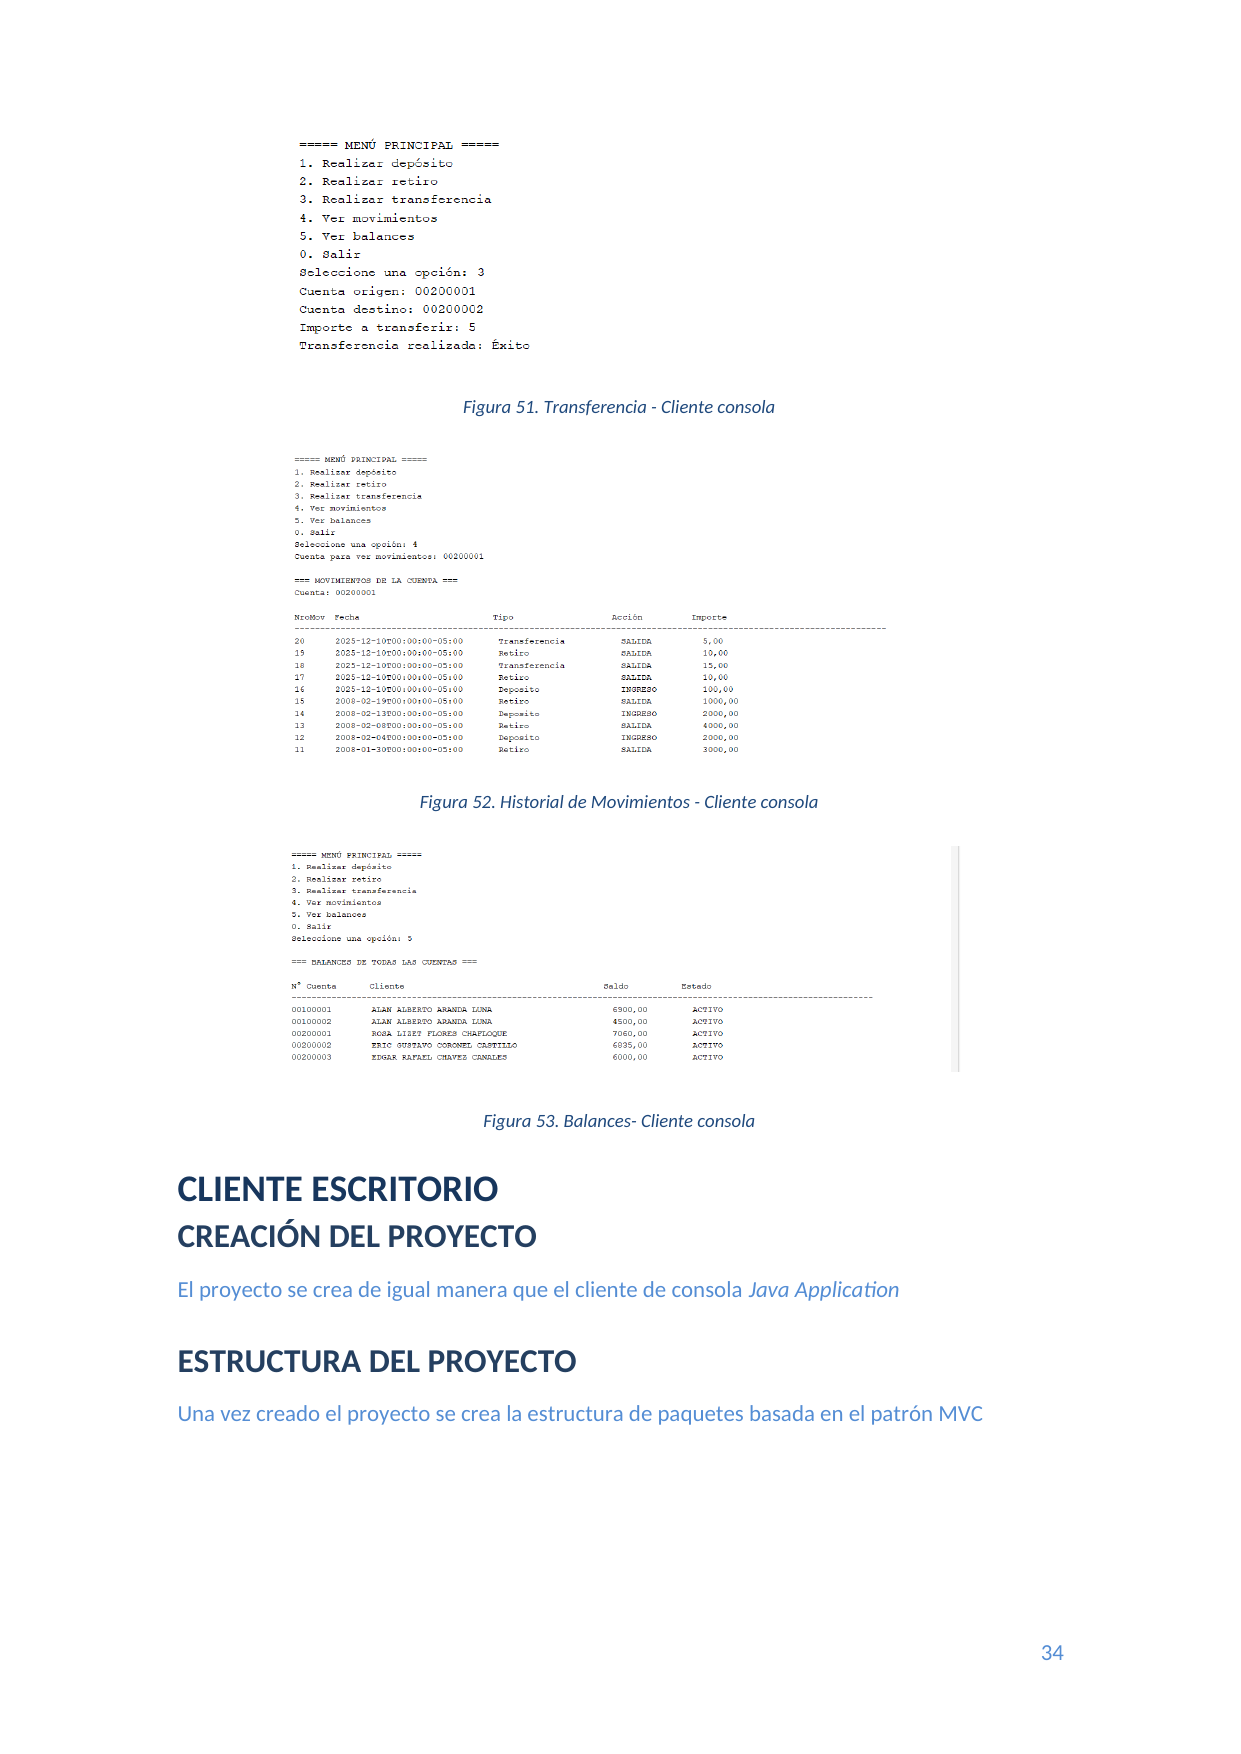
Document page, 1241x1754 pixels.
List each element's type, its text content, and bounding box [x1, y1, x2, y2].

text El proyecto se crea de igual manera que el cliente de consola Java Application [177, 1275, 1063, 1303]
subtitle ESTRUCTURA DEL PROYECTO [177, 1340, 1063, 1381]
picture [285, 132, 955, 358]
text Una vez creado el proyecto se crea la estructura de paquetes basada en el patrón MVC [177, 1399, 1063, 1427]
picture [284, 451, 957, 754]
subtitle CLIENTE ESCRITORIO [177, 1165, 1063, 1211]
subtitle CREACIÓN DEL PROYECTO [177, 1215, 1063, 1256]
picture [280, 846, 961, 1072]
